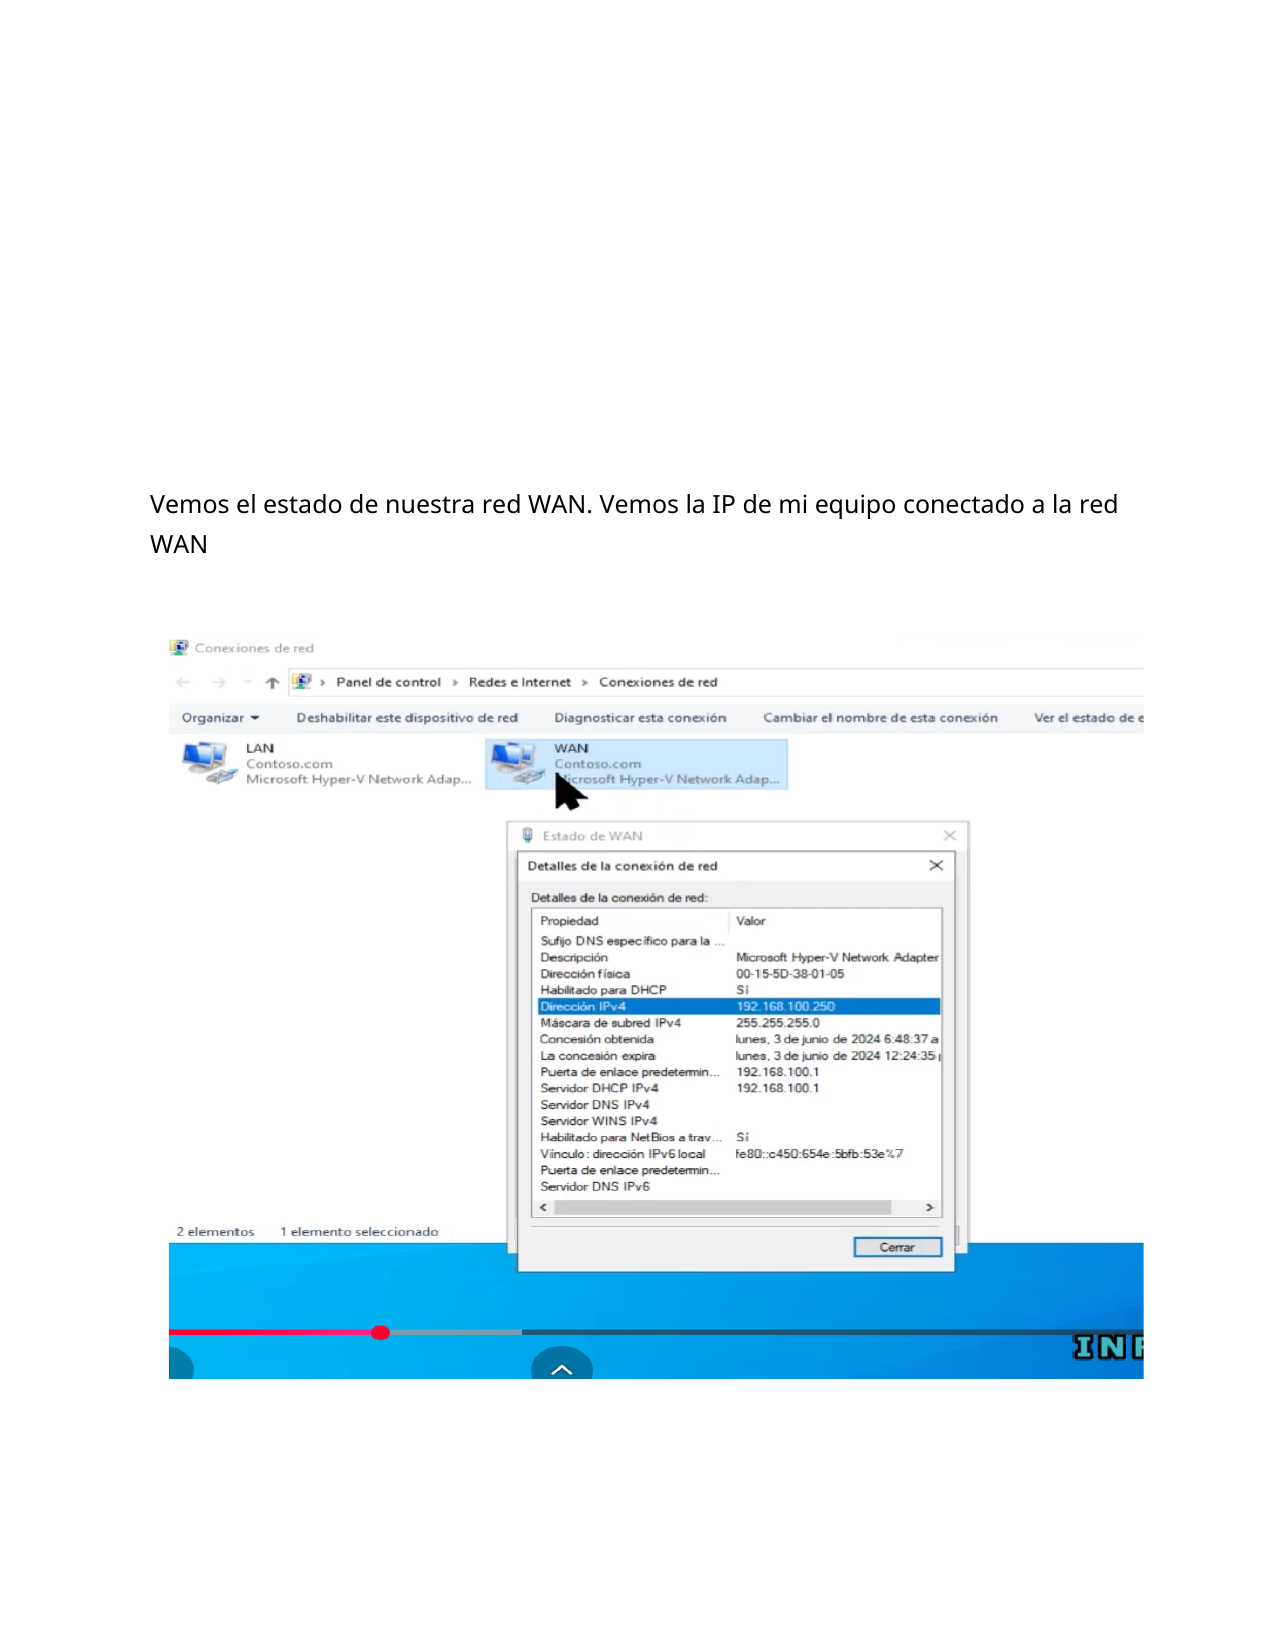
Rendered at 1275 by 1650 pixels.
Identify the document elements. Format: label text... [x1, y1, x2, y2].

text Vemos el estado de nuestra red WAN. Vemos la IP de mi equipo conectado a la red WAN [150, 487, 1125, 560]
